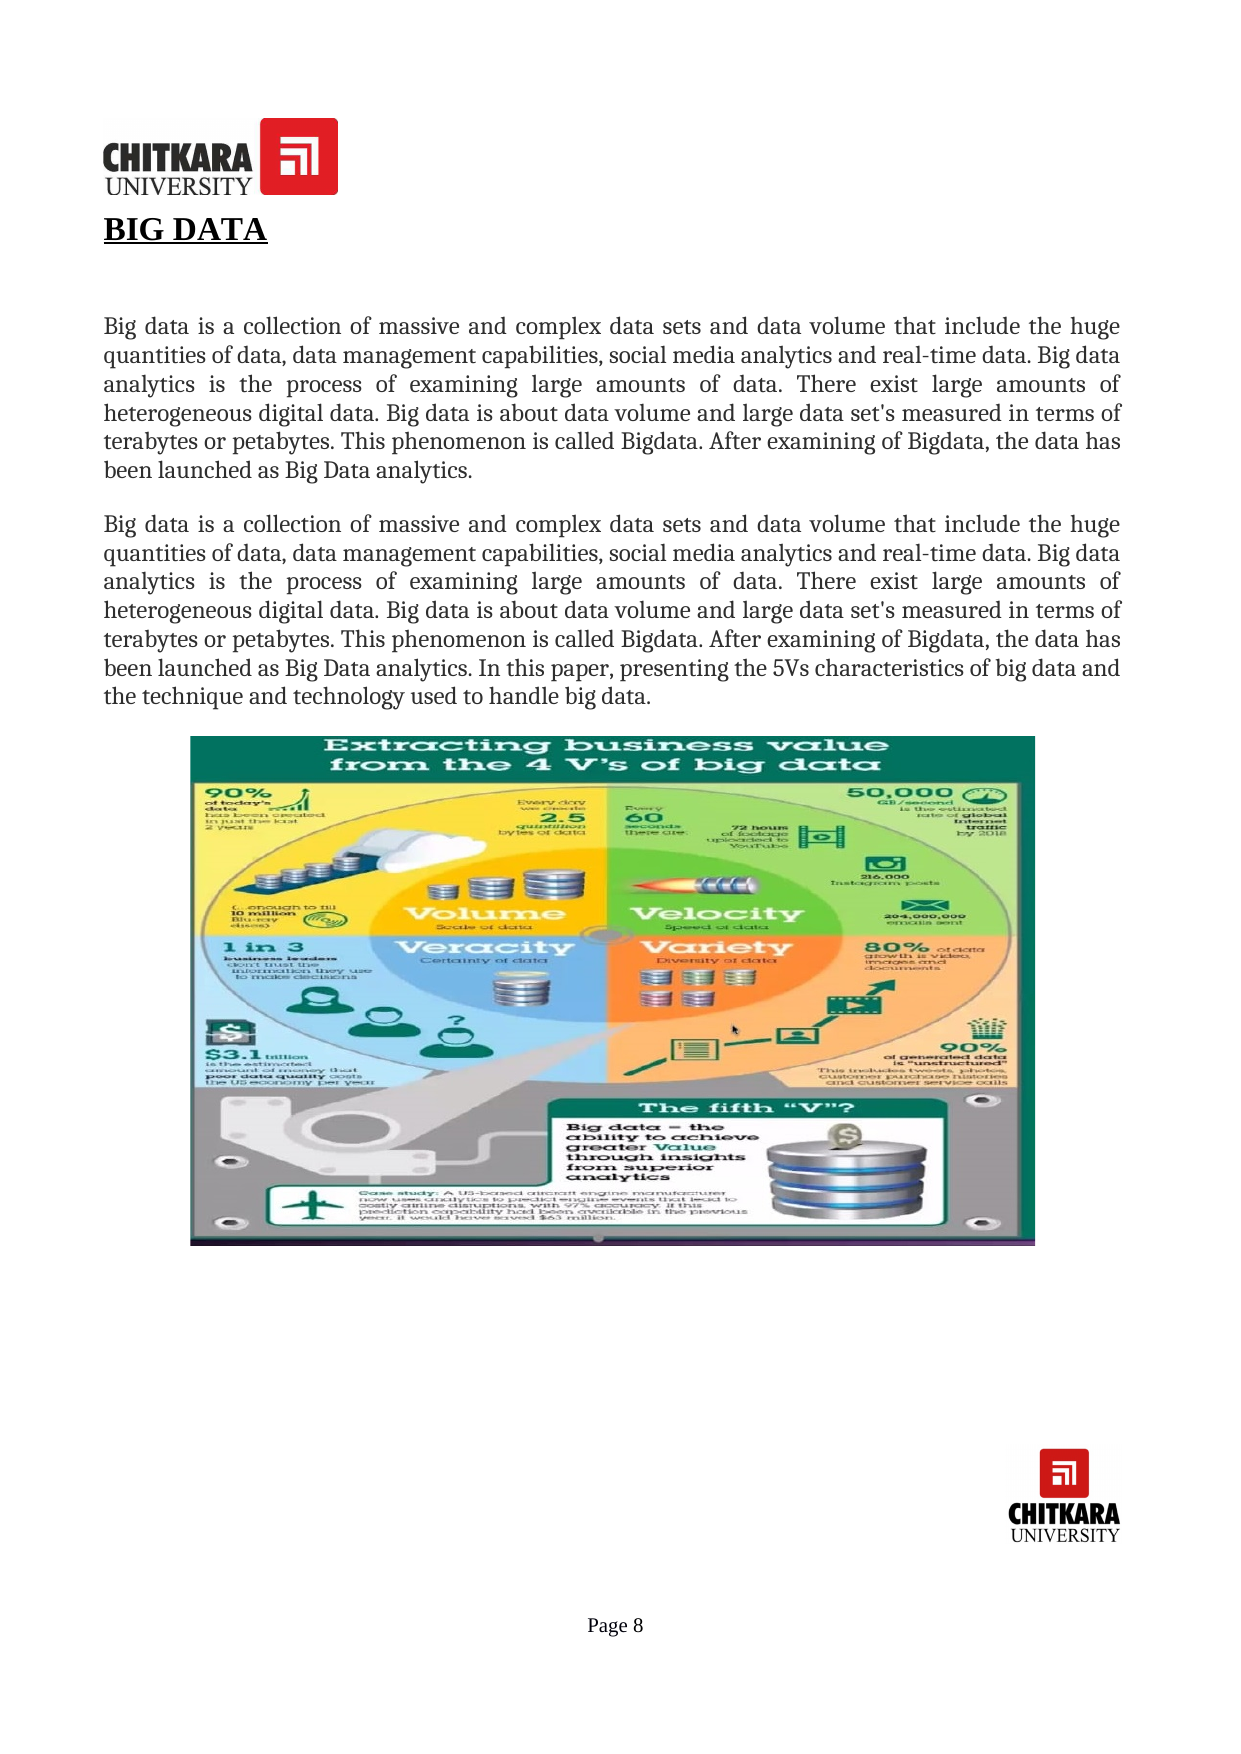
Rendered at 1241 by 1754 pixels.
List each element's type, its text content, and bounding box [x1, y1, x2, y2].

picture [190, 736, 1035, 1246]
picture [103, 118, 338, 195]
text Big data is a collection of massive and complex data sets and data volume that include the huge quantities of data, data management capabilities, social media analytics and real-time data. Big data analytics is the process of examining large amounts of data. There exist large amounts of heterogeneous digital data. Big data is about data volume and large data set's measured in terms of terabytes or petabytes. This phenomenon is called Bigdata. After examining of Bigdata, the data has been launched as Big Data analytics. [103, 312, 1122, 485]
picture [1005, 1444, 1123, 1544]
text BIG DATA [103, 209, 1122, 247]
text Big data is a collection of massive and complex data sets and data volume that include the huge quantities of data, data management capabilities, social media analytics and real-time data. Big data analytics is the process of examining large amounts of data. There exist large amounts of heterogeneous digital data. Big data is about data volume and large data set's measured in terms of terabytes or petabytes. This phenomenon is called Bigdata. After examining of Bigdata, the data has been launched as Big Data analytics. In this paper, presenting the 5Vs characteristics of big data and the technique and technology used to handle big data. [103, 510, 1122, 711]
